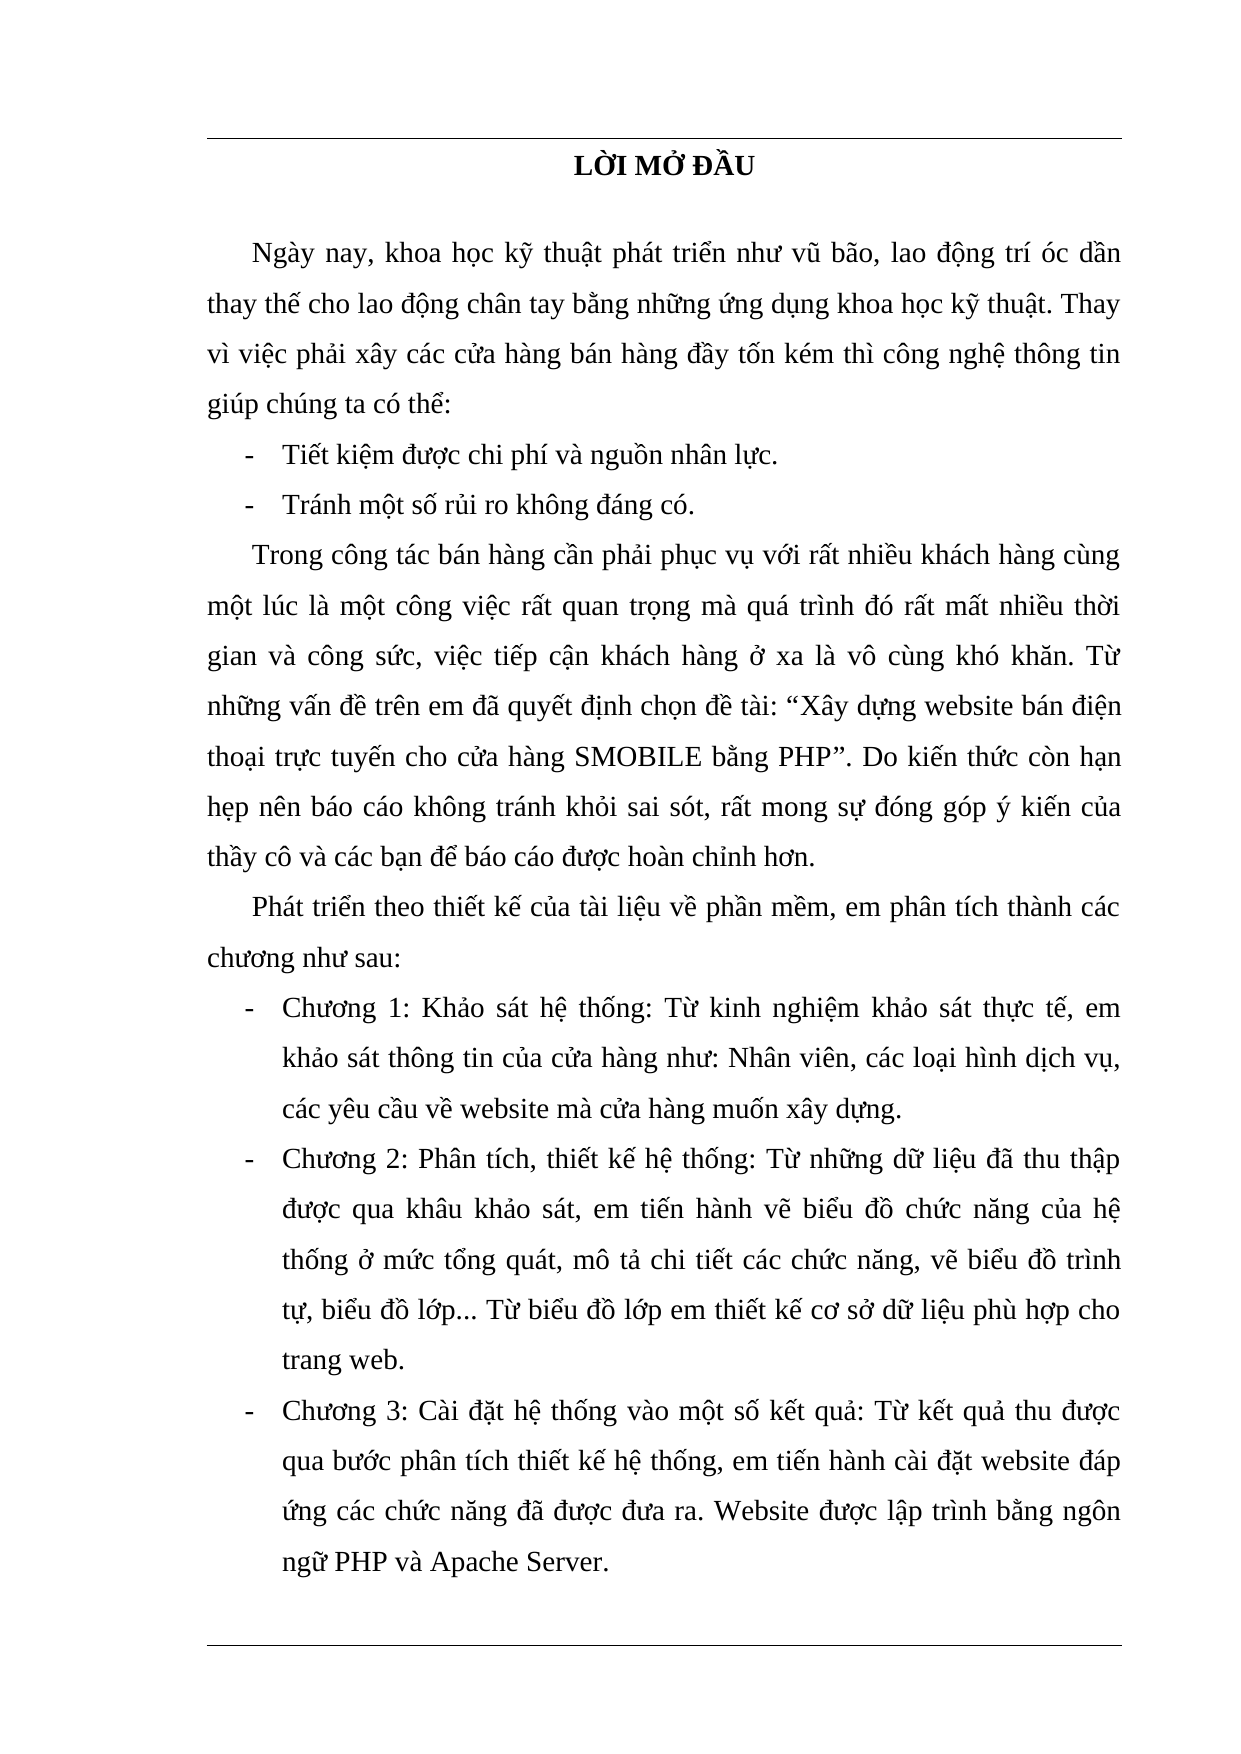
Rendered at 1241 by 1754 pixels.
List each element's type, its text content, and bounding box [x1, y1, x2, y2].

list Chương 2: Phân tích, thiết kế hệ thống: Từ những dữ liệu đã thu thập được qua khâu khảo sát, em tiến hành vẽ biểu đồ chức năng của hệ thống ở mức tổng quát, mô tả chi tiết các chức năng, vẽ biểu đồ trình tự, biểu đồ lớp... Từ biểu đồ lớp em thiết kế cơ sở dữ liệu phù hợp cho trang web. [244, 1141, 1122, 1376]
list Chương 3: Cài đặt hệ thống vào một số kết quả: Từ kết quả thu được qua bước phân tích thiết kế hệ thống, em tiến hành cài đặt website đáp ứng các chức năng đã được đưa ra. Website được lập trình bằng ngôn ngữ PHP và Apache Server. [244, 1393, 1122, 1577]
text Phát triển theo thiết kế của tài liệu về phần mềm, em phân tích thành các chương như sau: [207, 889, 1122, 973]
list Tránh một số rủi ro không đáng có. [244, 487, 1122, 521]
list Chương 1: Khảo sát hệ thống: Từ kinh nghiệm khảo sát thực tế, em khảo sát thông tin của cửa hàng như: Nhân viên, các loại hình dịch vụ, các yêu cầu về website mà cửa hàng muốn xây dựng. [244, 990, 1122, 1124]
list Tiết kiệm được chi phí và nguồn nhân lực. [244, 437, 1122, 470]
subtitle LỜI MỞ ĐẦU [207, 148, 1122, 181]
text Trong công tác bán hàng cần phải phục vụ với rất nhiều khách hàng cùng một lúc là một công việc rất quan trọng mà quá trình đó rất mất nhiều thời gian và công sức, việc tiếp cận khách hàng ở xa là vô cùng khó khăn. Từ những vấn đề trên em đã quyết định chọn đề tài: “Xây dựng website bán điện thoại trực tuyến cho cửa hàng SMOBILE bằng PHP”. Do kiến thức còn hạn hẹp nên báo cáo không tránh khỏi sai sót, rất mong sự đóng góp ý kiến của thầy cô và các bạn để báo cáo được hoàn chỉnh hơn. [207, 537, 1122, 873]
text Ngày nay, khoa học kỹ thuật phát triển như vũ bão, lao động trí óc dần thay thế cho lao động chân tay bằng những ứng dụng khoa học kỹ thuật. Thay vì việc phải xây các cửa hàng bán hàng đầy tốn kém thì công nghệ thông tin giúp chúng ta có thể: [207, 236, 1122, 420]
